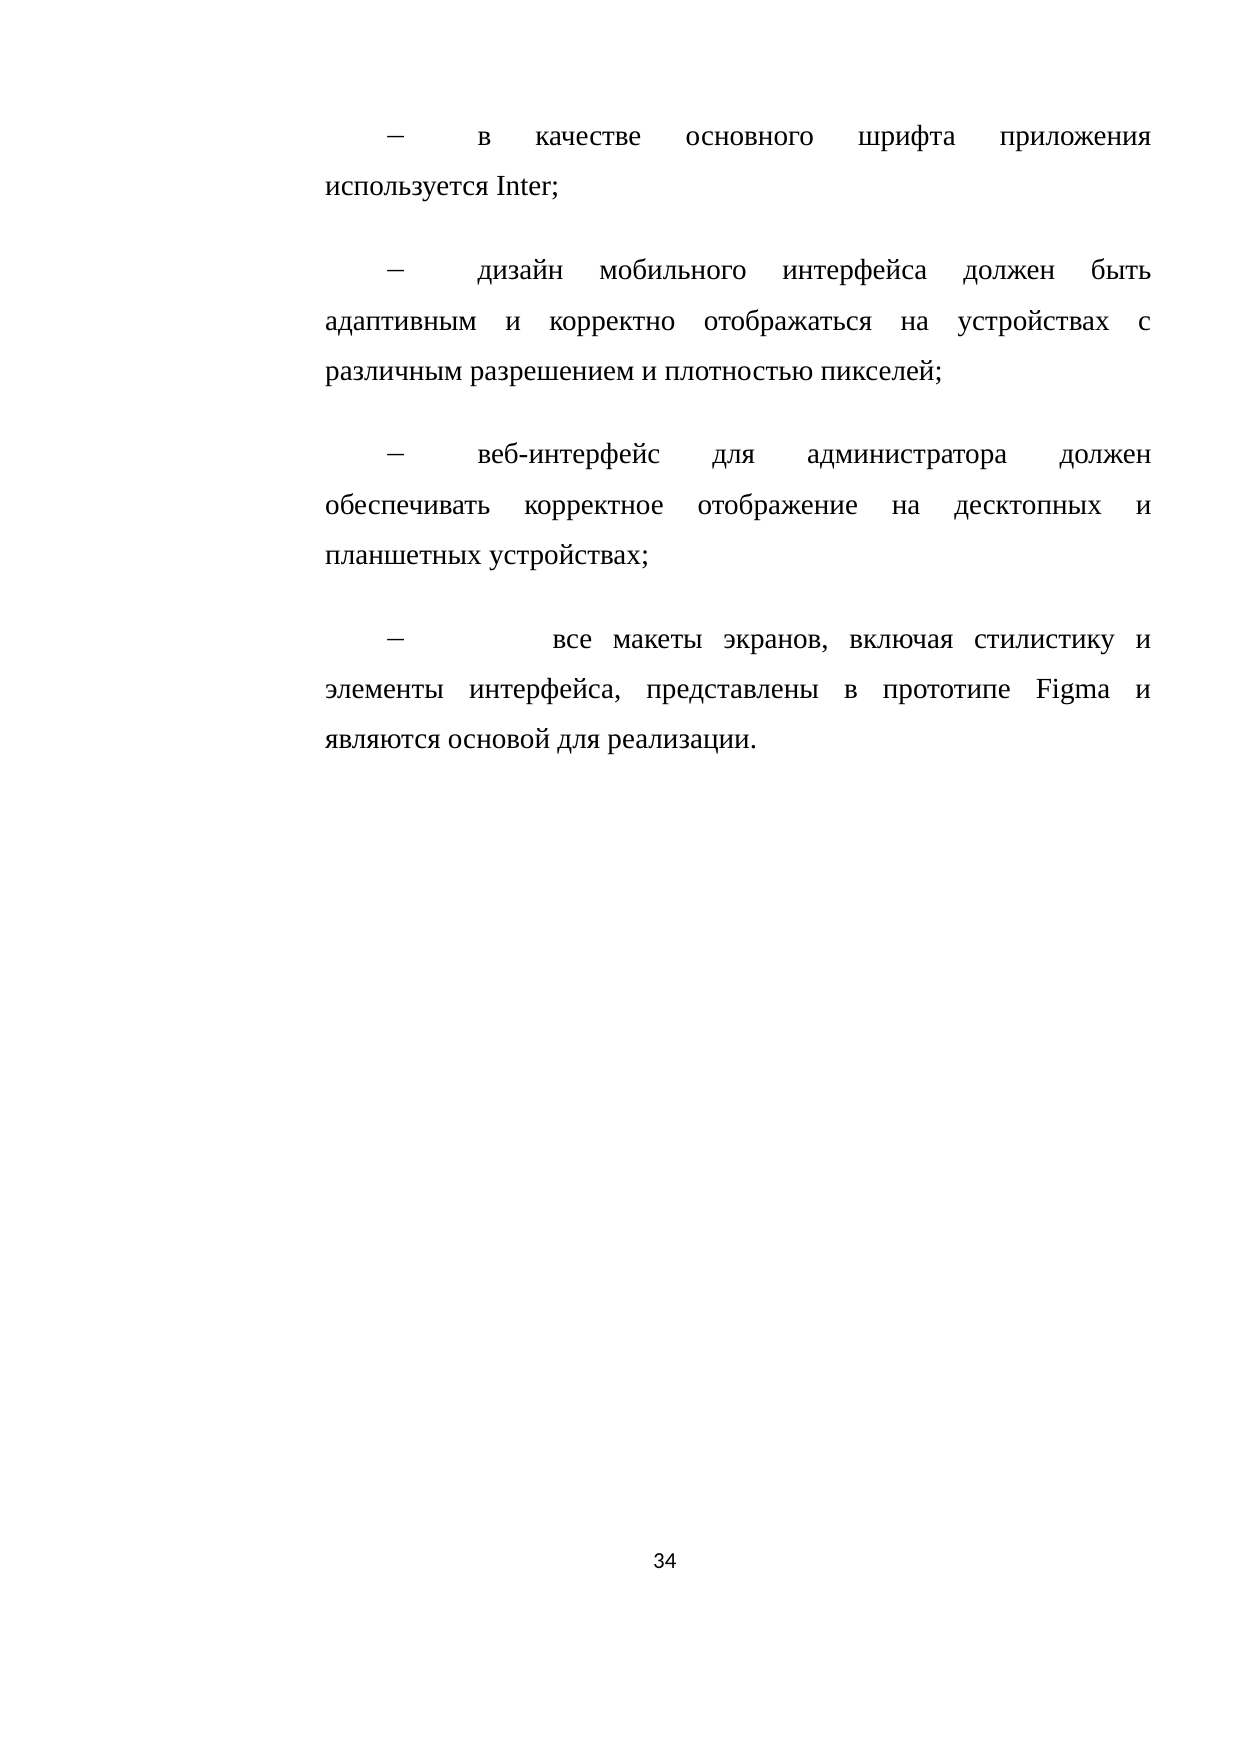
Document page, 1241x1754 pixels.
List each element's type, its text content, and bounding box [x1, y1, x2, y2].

text все макеты экранов, включая стилистику и элементы интерфейса, представлены в прототипе Figma и являются основой для реализации. [325, 621, 1152, 755]
text веб-интерфейс для администратора должен обеспечивать корректное отображение на десктопных и планшетных устройствах; [325, 437, 1152, 571]
text в качестве основного шрифта приложения используется Inter; [325, 118, 1152, 202]
text дизайн мобильного интерфейса должен быть адаптивным и корректно отображаться на устройствах с различным разрешением и плотностью пикселей; [325, 252, 1152, 386]
